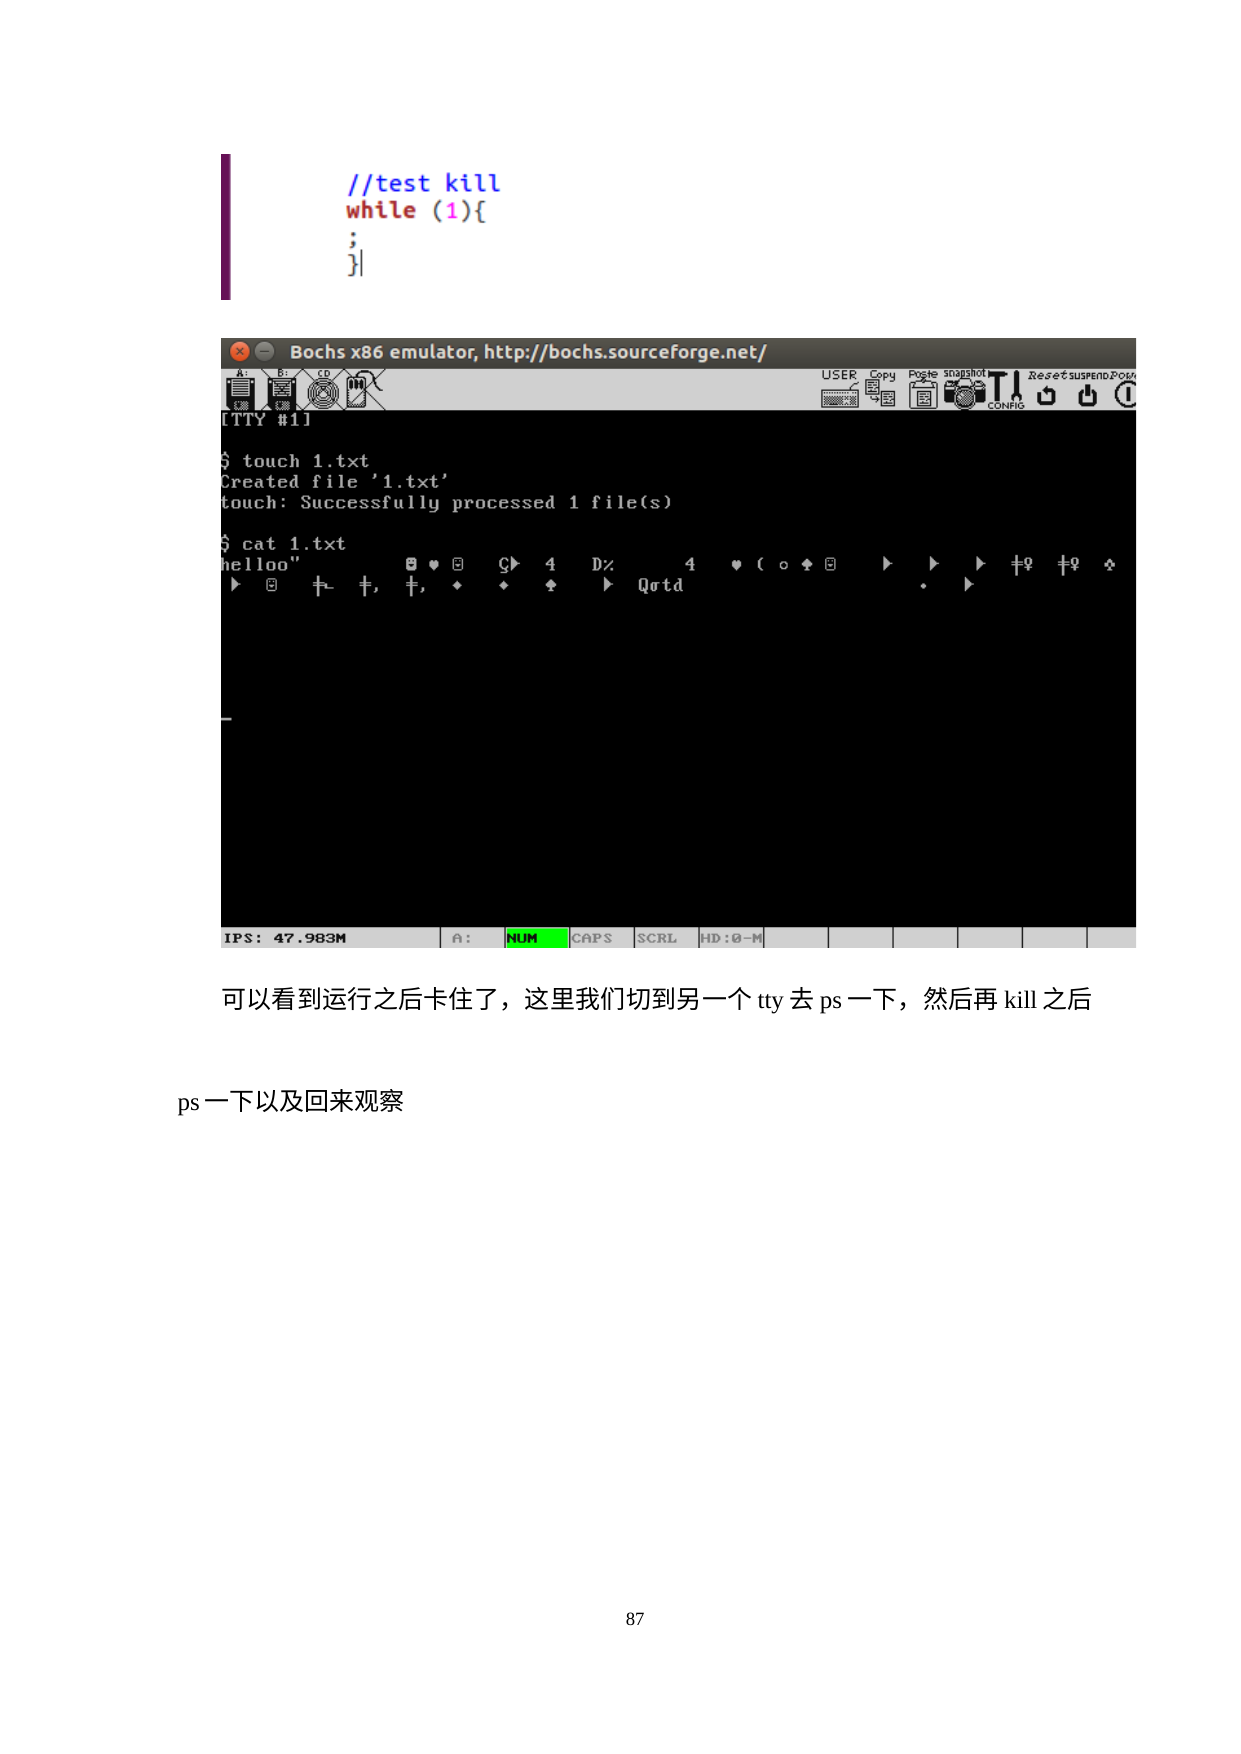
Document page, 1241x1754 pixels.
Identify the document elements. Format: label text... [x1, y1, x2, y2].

text 可以看到运行之后卡住了，这里我们切到另一个tty去ps一下，然后再kill之后ps一下以及回来观察 [177, 964, 1093, 1134]
picture [221, 338, 1137, 948]
picture [221, 154, 865, 300]
